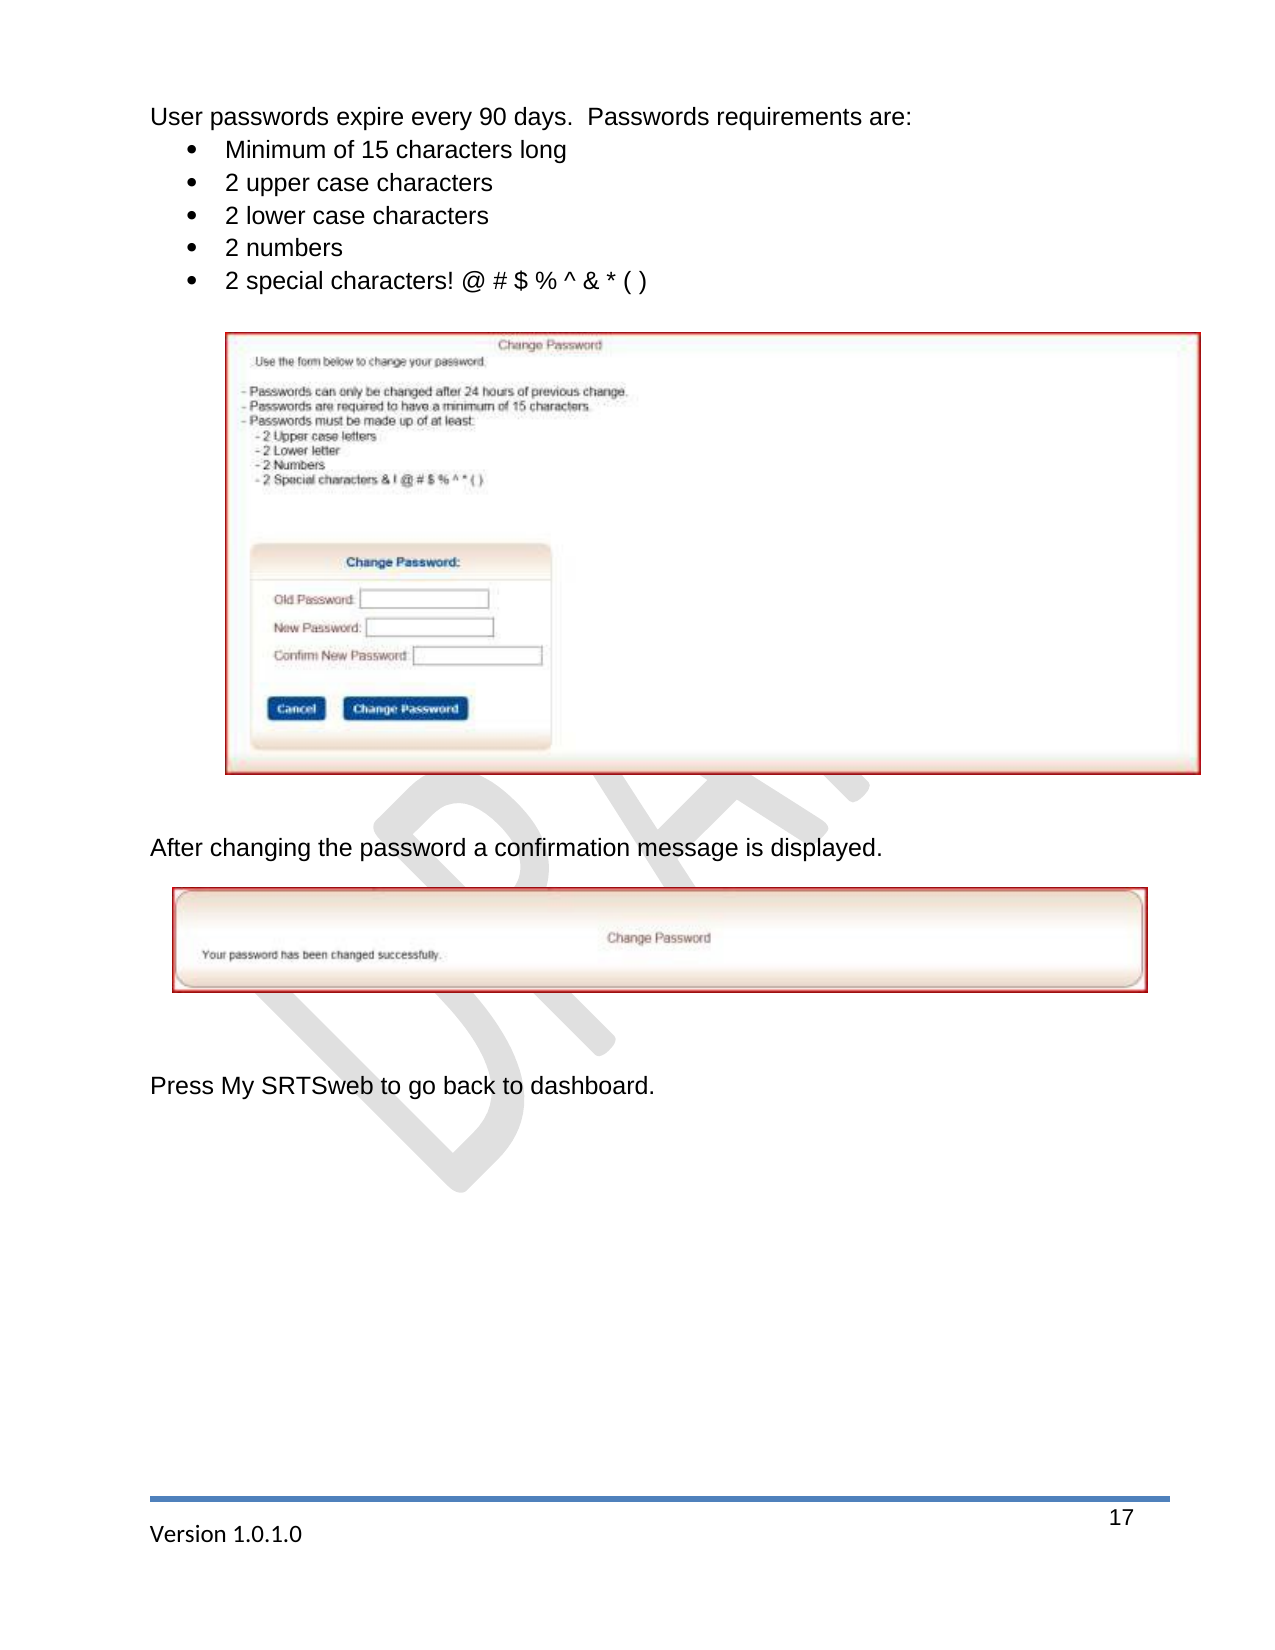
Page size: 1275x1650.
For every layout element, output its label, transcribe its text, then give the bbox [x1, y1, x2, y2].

list Minimum of 15 characters long [187, 135, 1210, 164]
list 2 lower case characters [187, 201, 1210, 229]
list 2 special characters! @ # $ % ^ & * ( ) [187, 266, 1210, 295]
text User passwords expire every 90 days. Passwords requirements are: [150, 102, 1210, 131]
picture [225, 332, 1201, 775]
list 2 upper case characters [187, 168, 1210, 197]
picture [172, 887, 1148, 993]
list 2 numbers [187, 233, 1210, 262]
